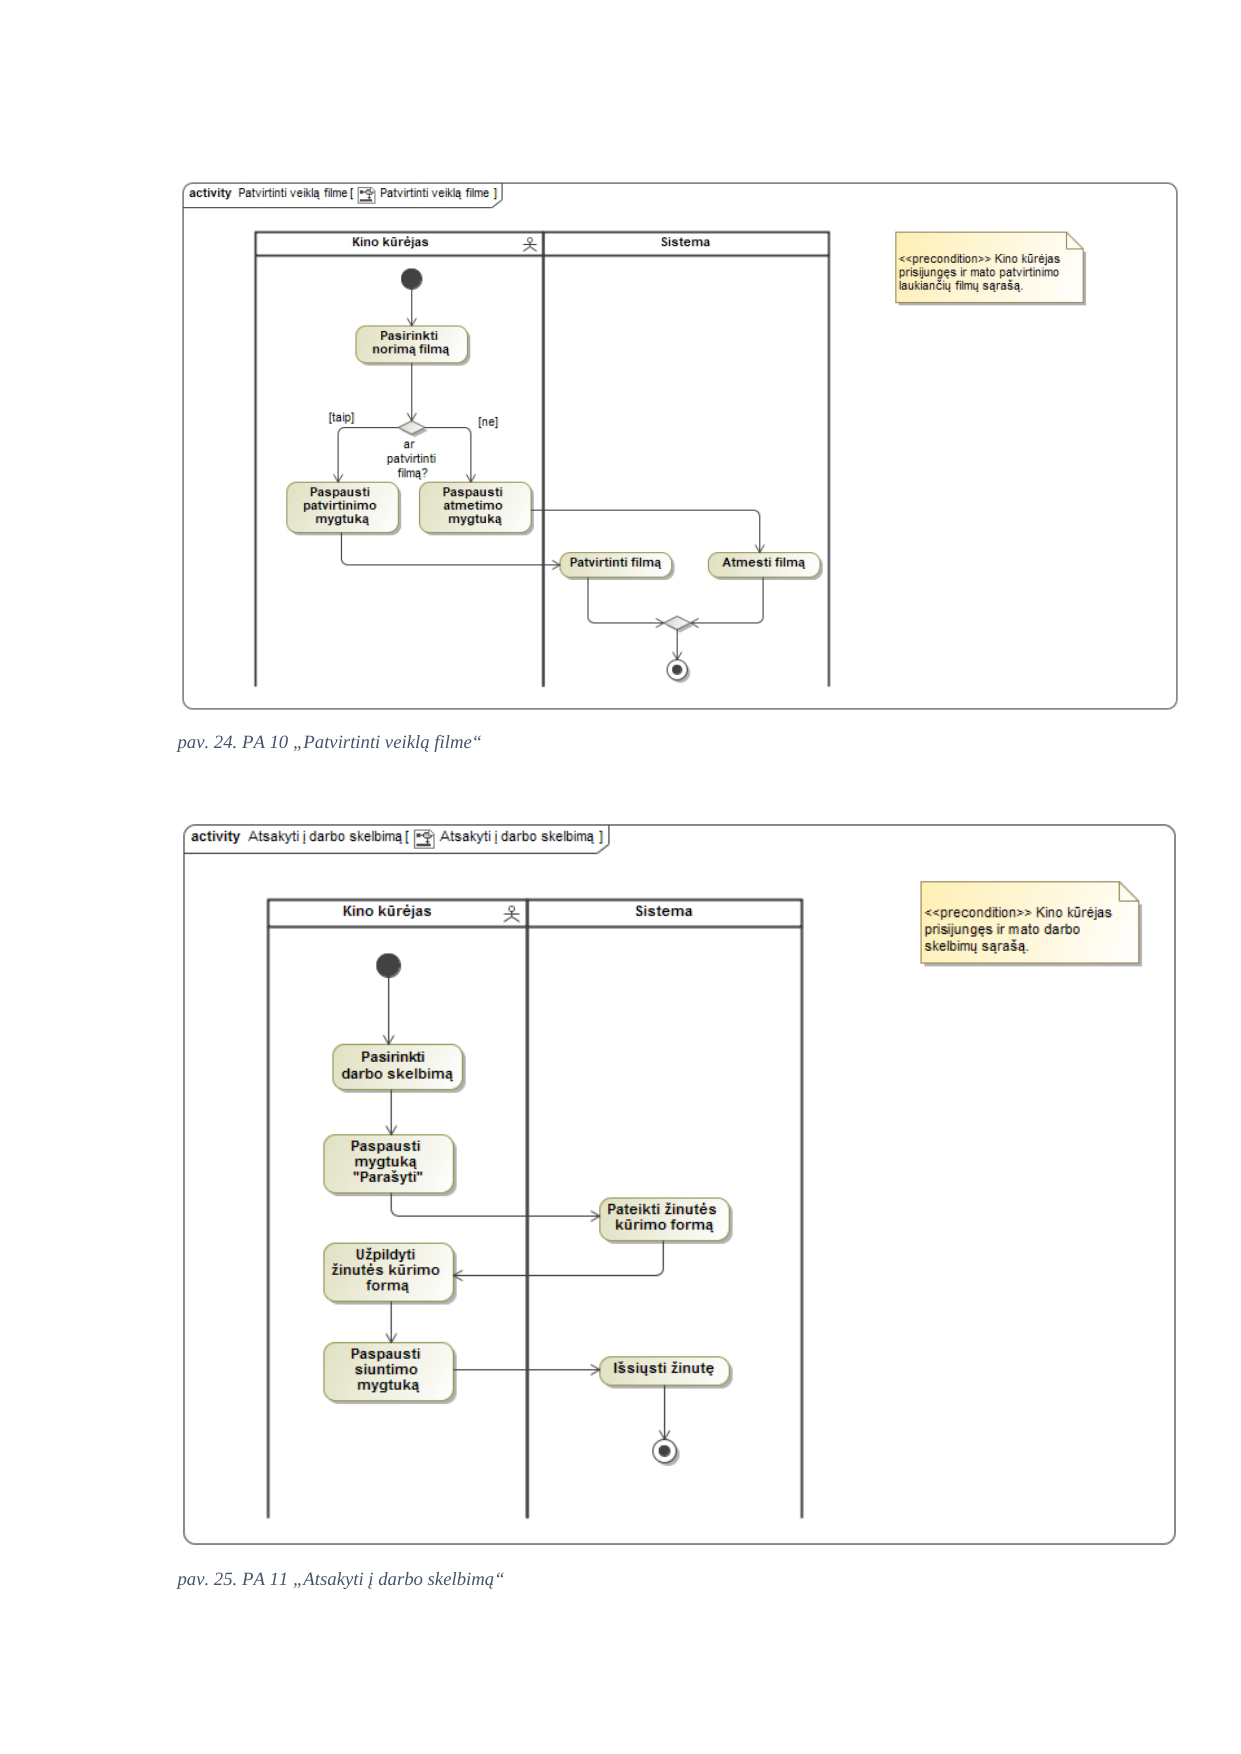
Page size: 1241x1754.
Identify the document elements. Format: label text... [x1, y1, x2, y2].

picture [177, 177, 1182, 714]
text pav. 24. PA 10 „Patvirtinti veiklą filme“ [177, 731, 1181, 753]
text pav. 25. PA 11 „Atsakyti į darbo skelbimą“ [177, 1568, 1181, 1589]
picture [177, 818, 1181, 1550]
